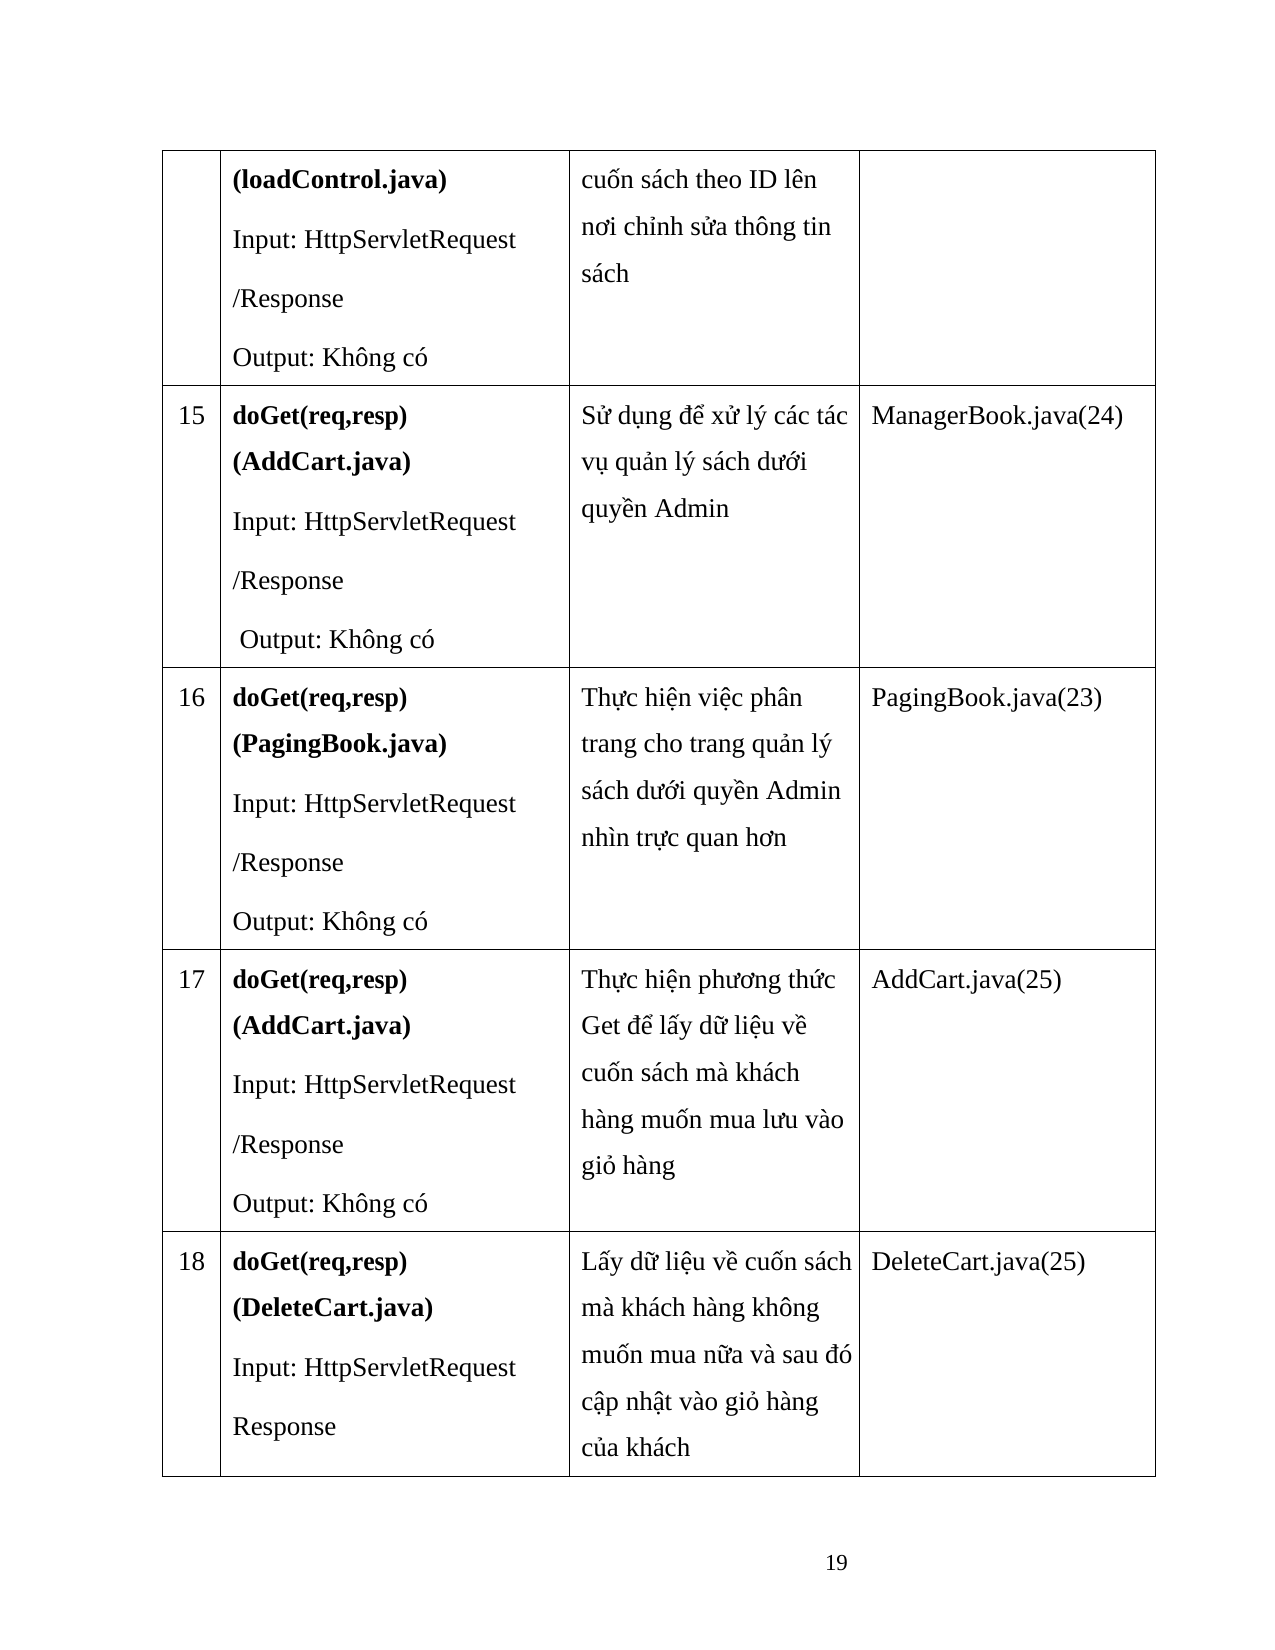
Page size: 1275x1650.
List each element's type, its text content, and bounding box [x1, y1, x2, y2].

table_cell 14 [163, 151, 220, 385]
table_cell PagingBook.java(23) [860, 668, 1155, 949]
table_cell doGet(req,resp) (AddCart.java) Input: HttpServletRequest /Response Output: Không có [221, 950, 569, 1231]
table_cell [221, 151, 569, 385]
table_cell AddCart.java(25) [860, 950, 1155, 1231]
table_cell Sử dụng để xử lý các tác vụ quản lý sách dưới quyền Admin [570, 386, 859, 667]
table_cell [860, 151, 1155, 385]
table_cell doGet(req,resp) (PagingBook.java) Input: HttpServletRequest /Response Output: Không có [221, 668, 569, 949]
table_cell 15 [163, 386, 220, 667]
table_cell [221, 1232, 569, 1476]
table_cell 16 [163, 668, 220, 949]
table_cell 17 [163, 950, 220, 1231]
table_cell DeleteCart.java(25) [860, 1232, 1155, 1476]
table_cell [570, 1232, 859, 1476]
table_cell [570, 151, 859, 385]
table_cell Thực hiện việc phân trang cho trang quản lý sách dưới quyền Admin nhìn trực quan hơn [570, 668, 859, 949]
table_cell doGet(req,resp) (AddCart.java) Input: HttpServletRequest /Response Output: Không có [221, 386, 569, 667]
table_cell Thực hiện phương thức Get để lấy dữ liệu về cuốn sách mà khách hàng muốn mua lưu vào giỏ hàng [570, 950, 859, 1231]
table_cell ManagerBook.java(24) [860, 386, 1155, 667]
table_cell 18 [163, 1232, 220, 1476]
